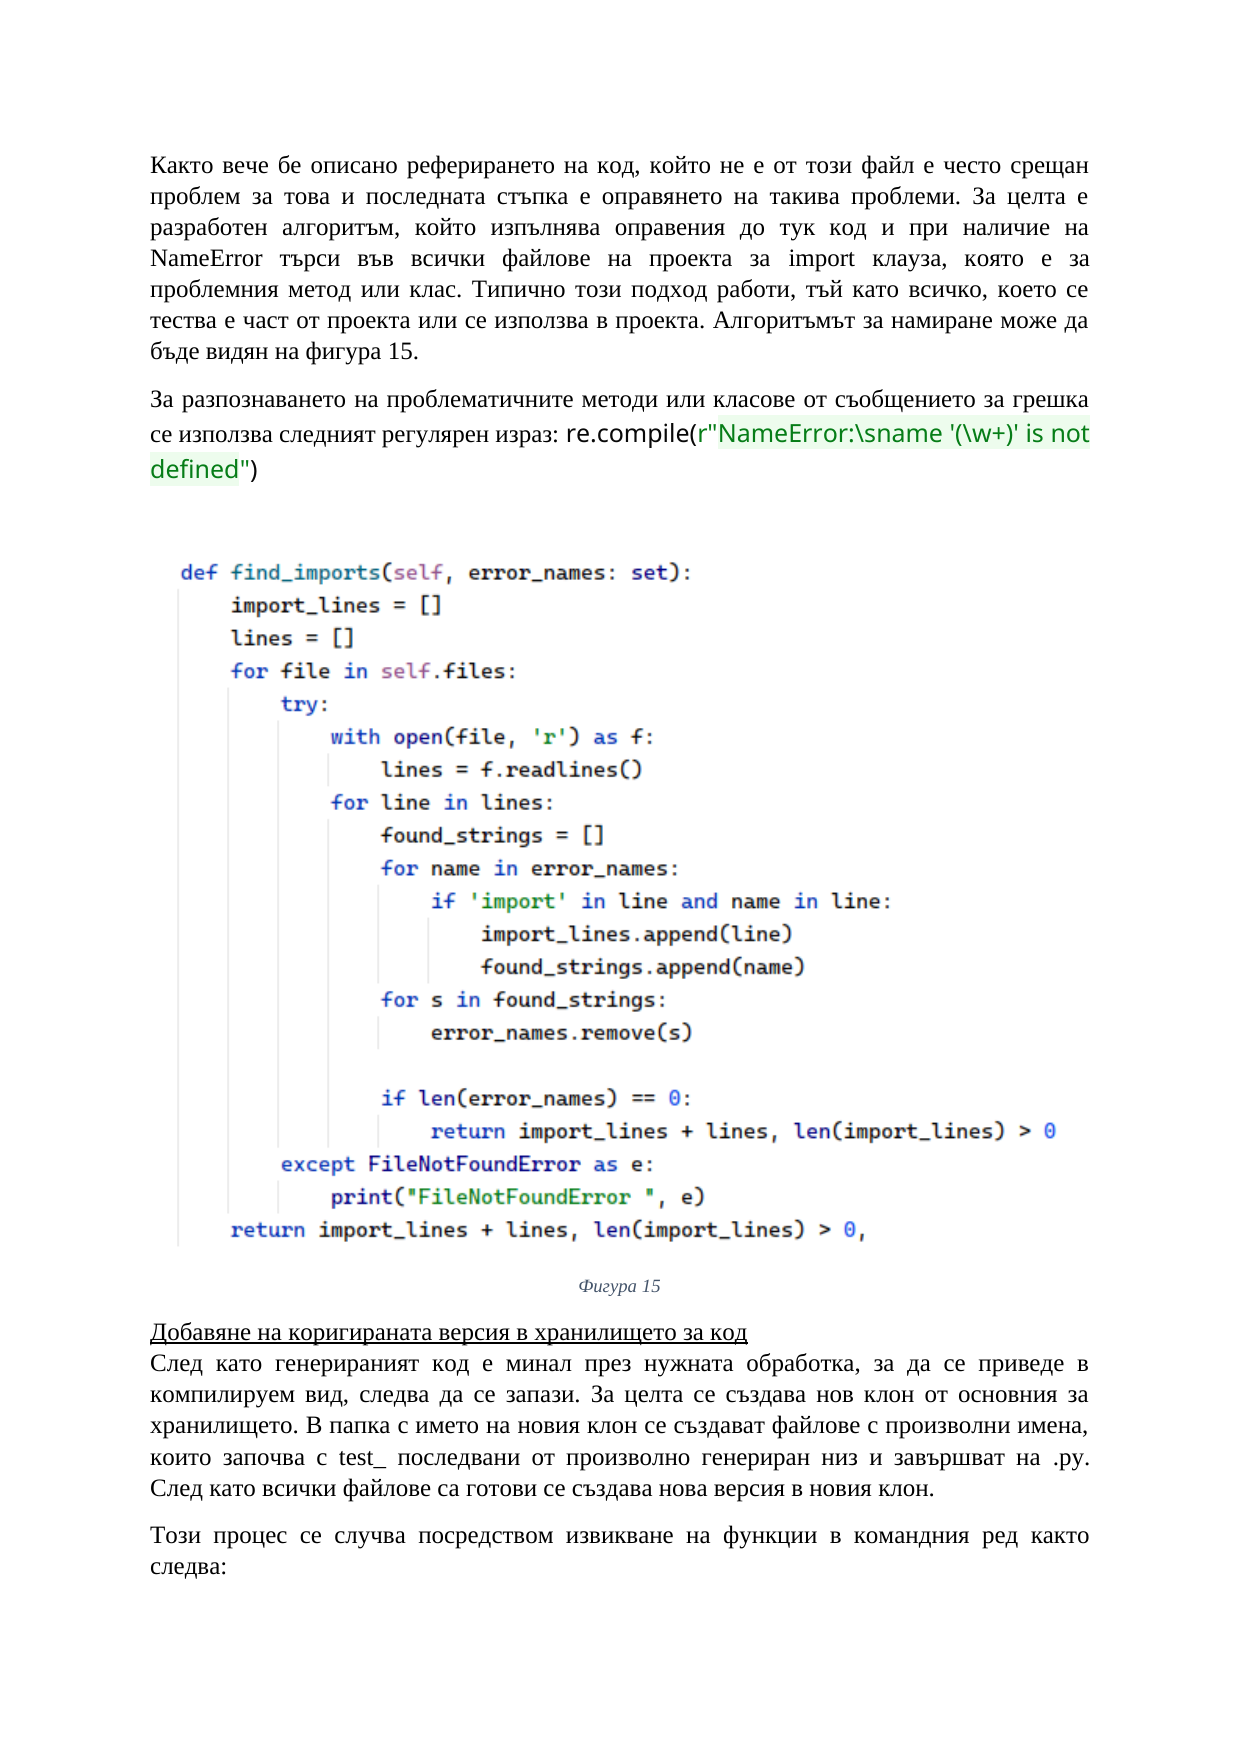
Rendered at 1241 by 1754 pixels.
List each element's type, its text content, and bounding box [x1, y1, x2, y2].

text За разпознаването на проблематичните методи или класове от съобщението за грешка се използва следният регулярен израз: re.compile(r"NameError:\sname '(\w+)' is not defined") [150, 384, 1090, 486]
picture [176, 559, 1064, 1256]
text Както вече бе описано реферирането на код, който не е от този файл е често срещан проблем за това и последната стъпка е оправянето на такива проблеми. За целта е разработен алгоритъм, който изпълнява оправения до тук код и при наличие на NameError търси във всички файлове на проекта за import клауза, която е за проблемния метод или клас. Типично този подход работи, тъй като всичко, което се тества е част от проекта или се използва в проекта. Алгоритъмът за намиране може да бъде видян на фигура 15. [150, 150, 1090, 365]
text Фигура 15 [150, 1275, 1090, 1297]
text След като генерираният код е минал през нужната обработка, за да се приведе в компилируем вид, следва да се запази. За целта се създава нов клон от основния за хранилището. В папка с името на новия клон се създават файлове с произволни имена, които започва с test_ последвани от произволно генериран низ и завършват на .py. След като всички файлове са готови се създава нова версия в новия клон. [150, 1348, 1090, 1501]
subtitle Добавяне на коригираната версия в хранилището за код [150, 1317, 1090, 1346]
text Този процес се случва посредством извикване на функции в командния ред както следва: [150, 1520, 1090, 1580]
